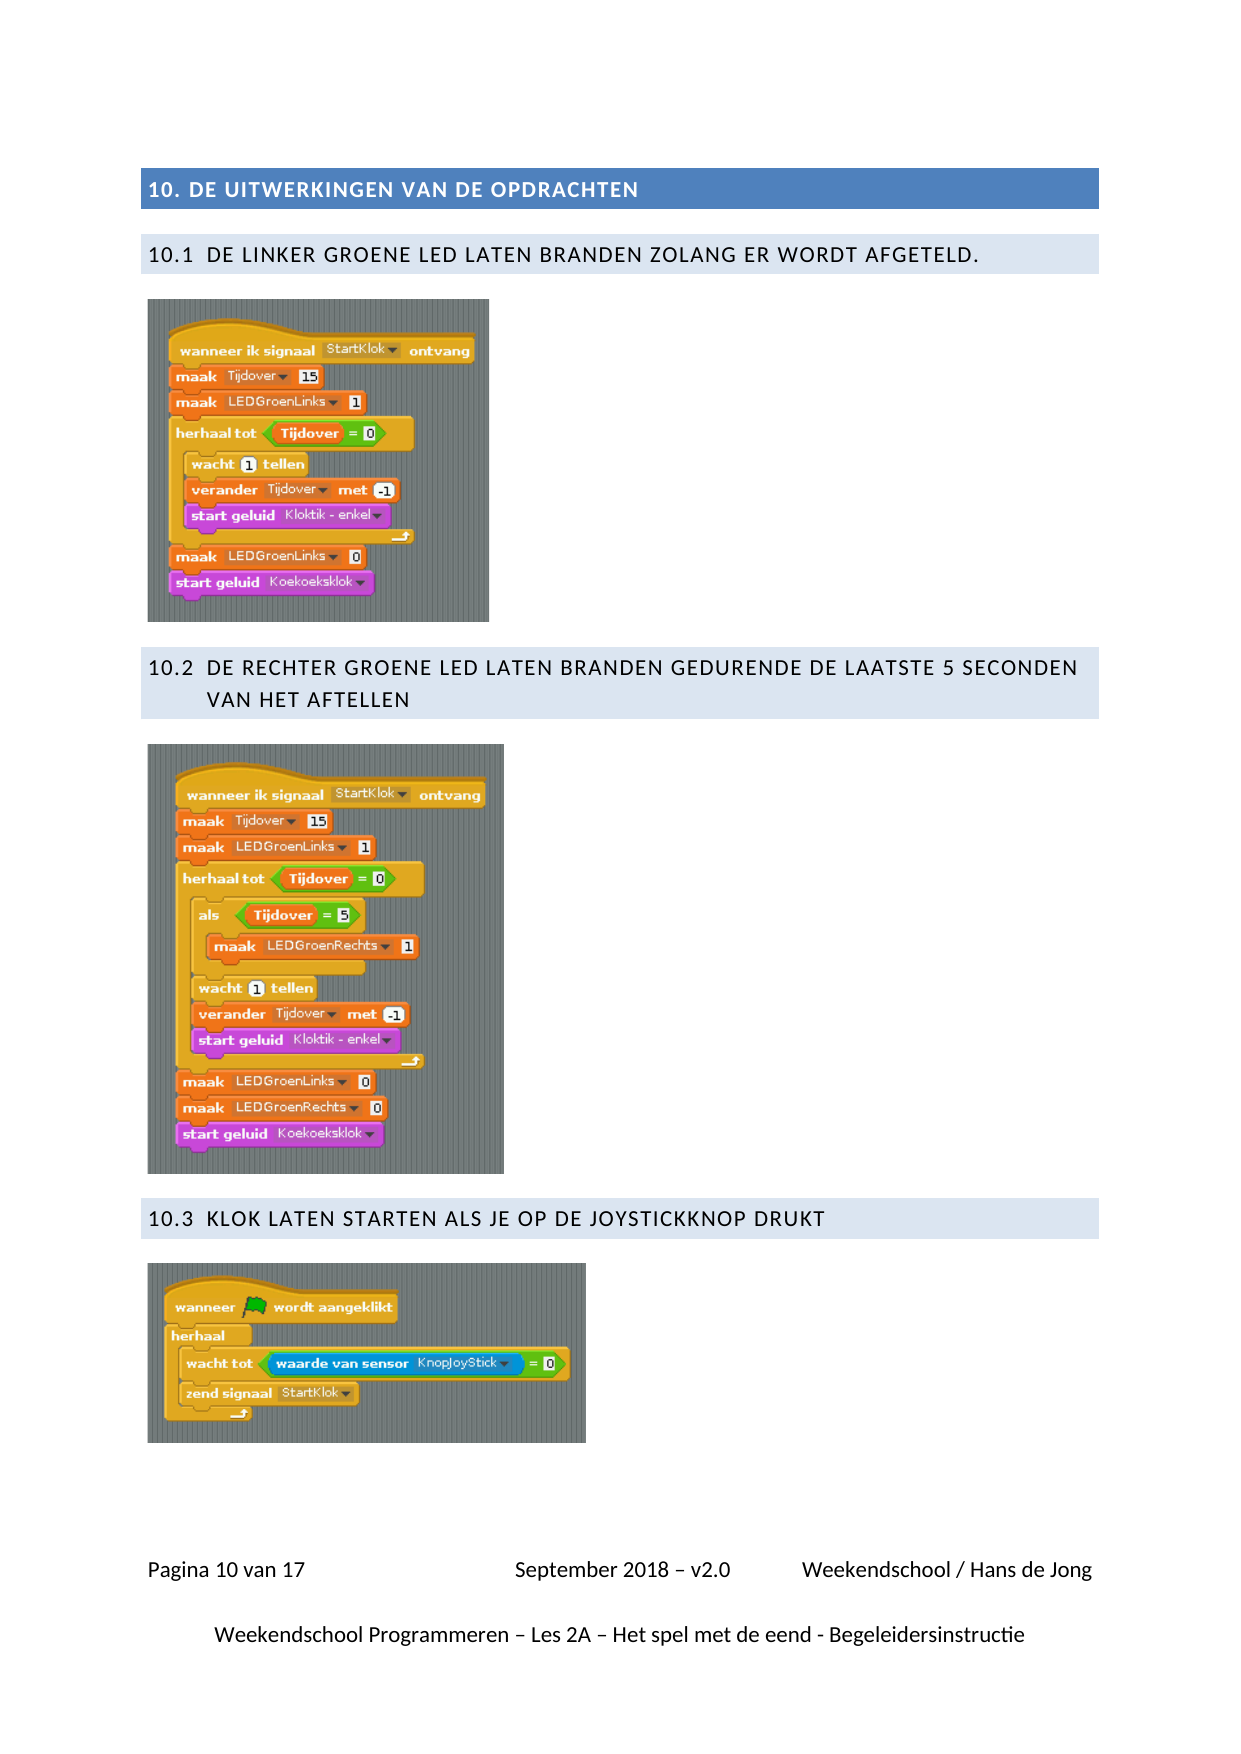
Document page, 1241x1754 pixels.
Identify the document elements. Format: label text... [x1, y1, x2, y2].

picture [147, 299, 490, 622]
subtitle De uitwerkingen van de opdrachten [148, 175, 1093, 203]
subtitle Klok laten starten als je op de joystickknop drukt [148, 1204, 1093, 1232]
subtitle De linker groene LED laten branden zolang er wordt afgeteld. [148, 240, 1093, 268]
picture [147, 744, 504, 1174]
picture [147, 1263, 586, 1443]
subtitle De rechter groene led laten branden gedurende de laatste 5 seconden van het aftellen [148, 653, 1093, 713]
